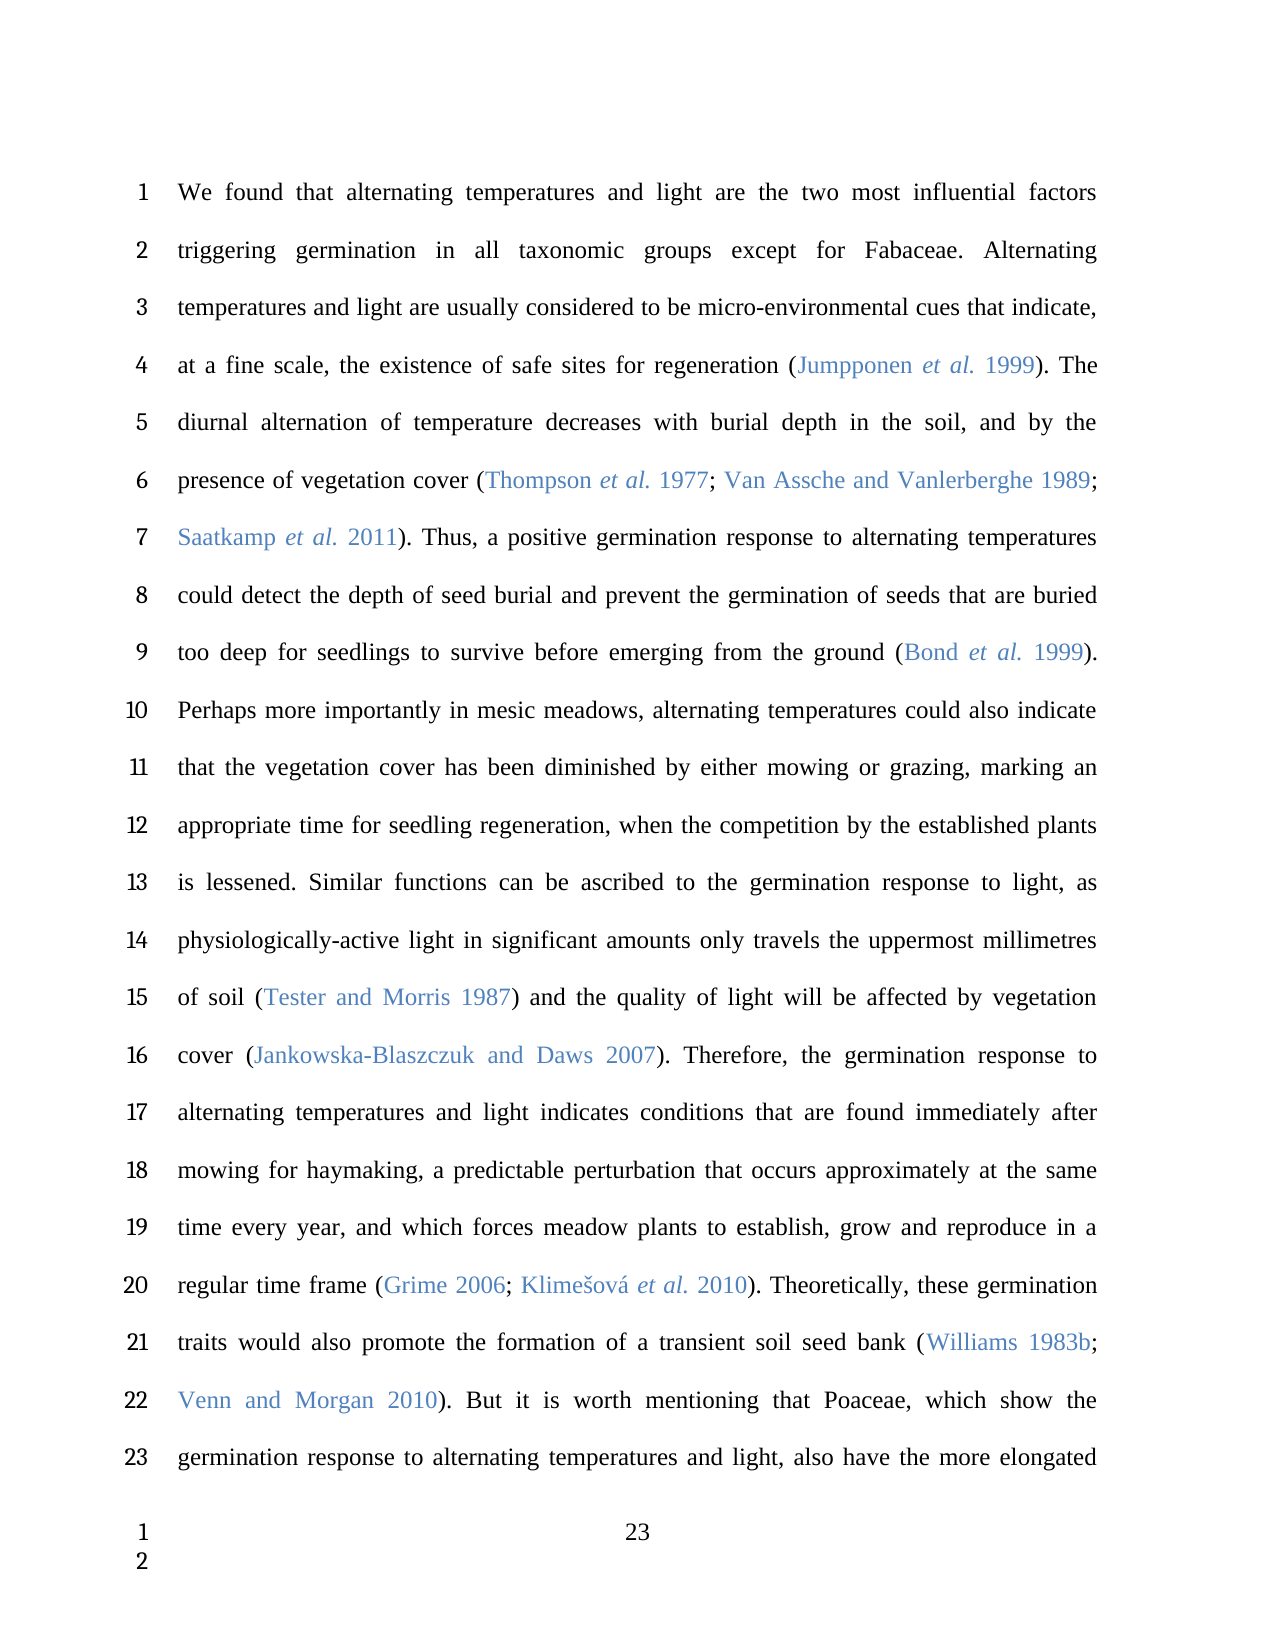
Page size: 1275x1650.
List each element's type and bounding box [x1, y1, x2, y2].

text [177, 177, 1098, 1471]
